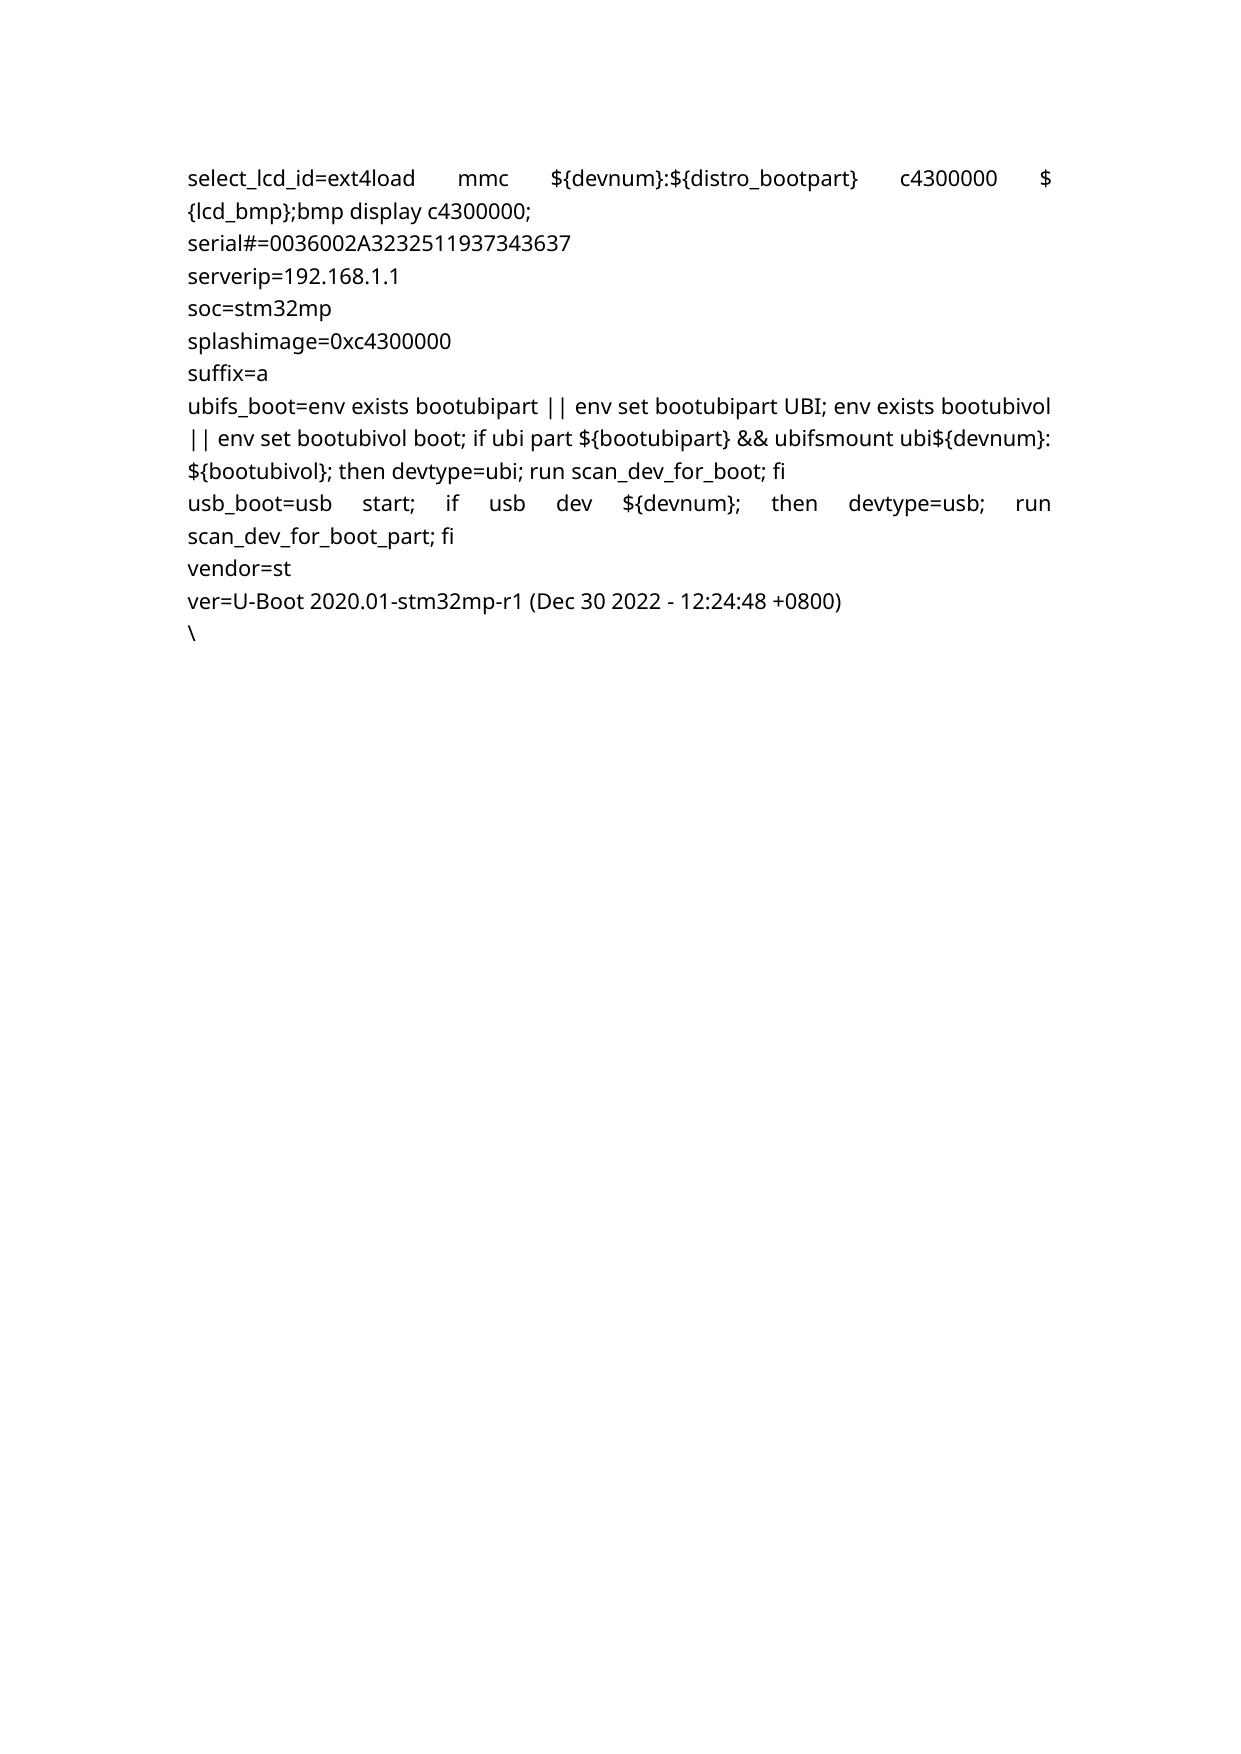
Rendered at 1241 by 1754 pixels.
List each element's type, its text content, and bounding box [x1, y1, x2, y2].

text suffix=a [187, 357, 1053, 389]
text \ [187, 617, 1053, 649]
text select_lcd_id=ext4load mmc ${devnum}:${distro_bootpart} c4300000 ${lcd_bmp};bmp display c4300000; [187, 162, 1053, 227]
text vendor=st [187, 552, 1053, 584]
text usb_boot=usb start; if usb dev ${devnum}; then devtype=usb; run scan_dev_for_boot_part; fi [187, 487, 1053, 552]
text ver=U-Boot 2020.01-stm32mp-r1 (Dec 30 2022 - 12:24:48 +0800) [187, 584, 1053, 617]
text serverip=192.168.1.1 [187, 259, 1053, 292]
text splashimage=0xc4300000 [187, 324, 1053, 357]
text soc=stm32mp [187, 292, 1053, 324]
text ubifs_boot=env exists bootubipart || env set bootubipart UBI; env exists bootubivol || env set bootubivol boot; if ubi part ${bootubipart} && ubifsmount ubi${devnum}:${bootubivol}; then devtype=ubi; run scan_dev_for_boot; fi [187, 389, 1053, 487]
text serial#=0036002A3232511937343637 [187, 227, 1053, 259]
